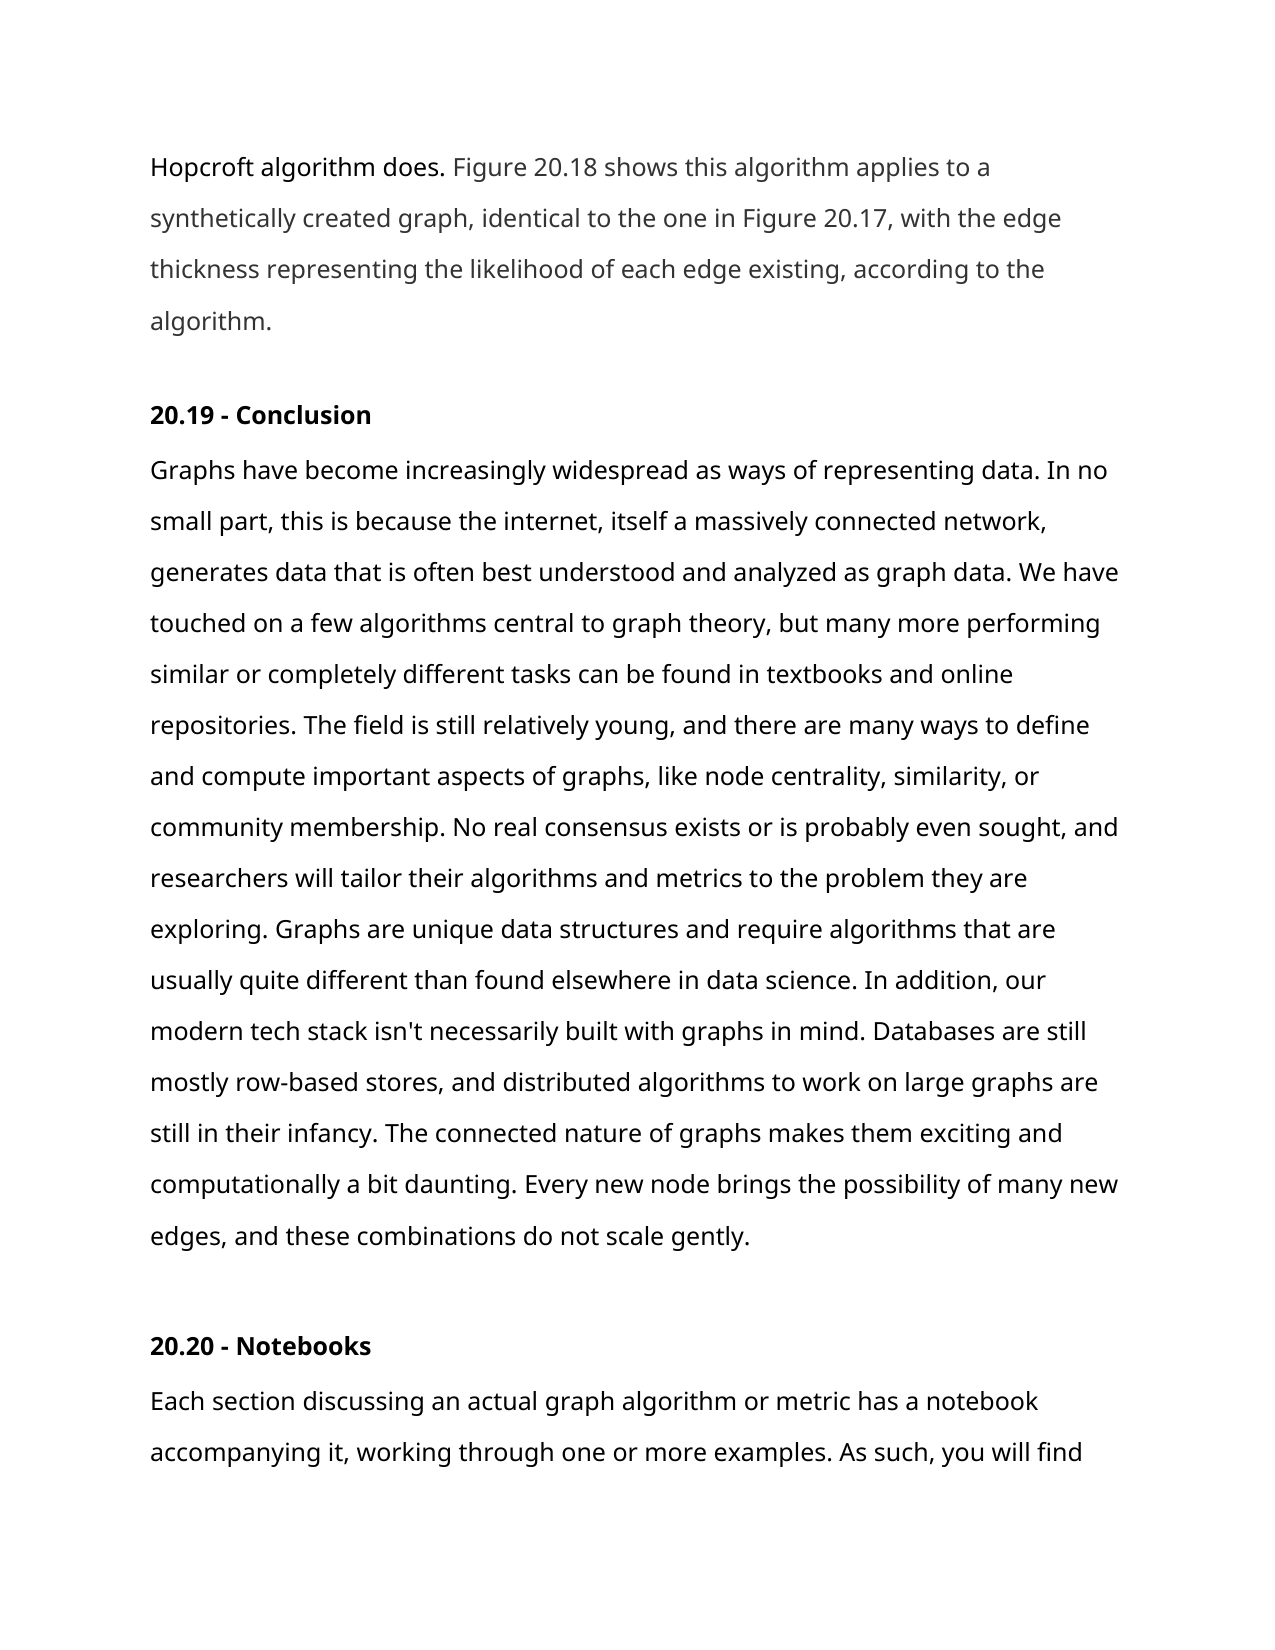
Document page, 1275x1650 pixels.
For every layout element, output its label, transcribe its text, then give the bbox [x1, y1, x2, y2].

subtitle 20.20 - Notebooks [150, 1328, 1125, 1363]
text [150, 1384, 1125, 1469]
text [150, 150, 1125, 337]
subtitle 20.19 - Conclusion [150, 397, 1125, 431]
subtitle Graphs have become increasingly widespread as ways of representing data. In no small part, this is because the internet, itself a massively connected network, generates data that is often best understood and analyzed as graph data. We have touched on a few algorithms central to graph theory, but many more performing similar or completely different tasks can be found in textbooks and online repositories. The field is still relatively young, and there are many ways to define and compute important aspects of graphs, like node centrality, similarity, or community membership. No real consensus exists or is probably even sought, and researchers will tailor their algorithms and metrics to the problem they are exploring. Graphs are unique data structures and require algorithms that are usually quite different than found elsewhere in data science. In addition, our modern tech stack isn't necessarily built with graphs in mind. Databases are still mostly row-based stores, and distributed algorithms to work on large graphs are still in their infancy. The connected nature of graphs makes them exciting and computationally a bit daunting. Every new node brings the possibility of many new edges, and these combinations do not scale gently. [150, 452, 1125, 1252]
